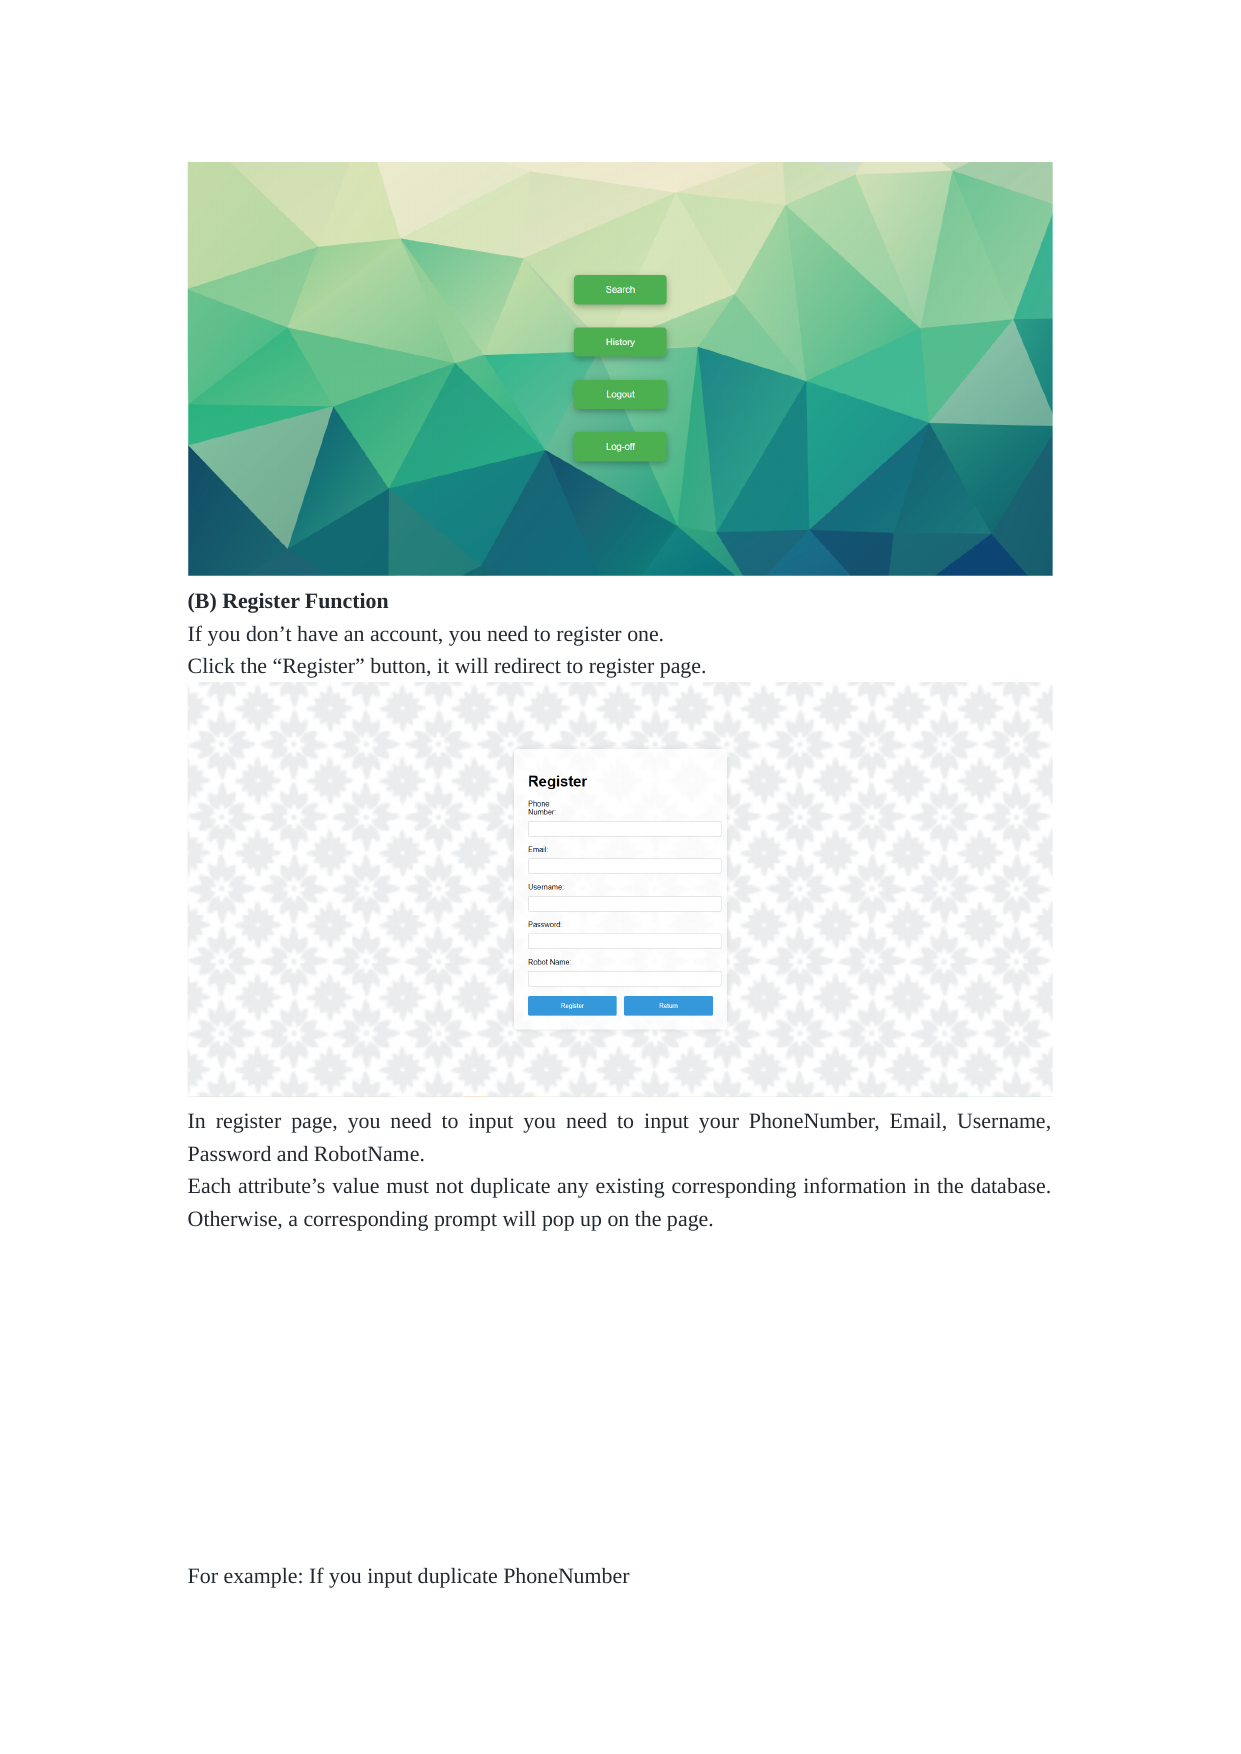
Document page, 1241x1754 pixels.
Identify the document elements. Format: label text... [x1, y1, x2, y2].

text For example: If you input duplicate PhoneNumber [187, 1559, 1053, 1592]
text Click the “Register” button, it will redirect to register page. [187, 649, 1053, 682]
picture [187, 162, 1053, 576]
text In register page, you need to input you need to input your PhoneNumber, Email, Username, Password and RobotName. [187, 1104, 1053, 1169]
text (B) Register Function [187, 584, 1053, 617]
picture [187, 682, 1053, 1097]
text Each attribute’s value must not duplicate any existing corresponding information in the database. Otherwise, a corresponding prompt will pop up on the page. [187, 1169, 1053, 1234]
text If you don’t have an account, you need to register one. [187, 617, 1053, 649]
